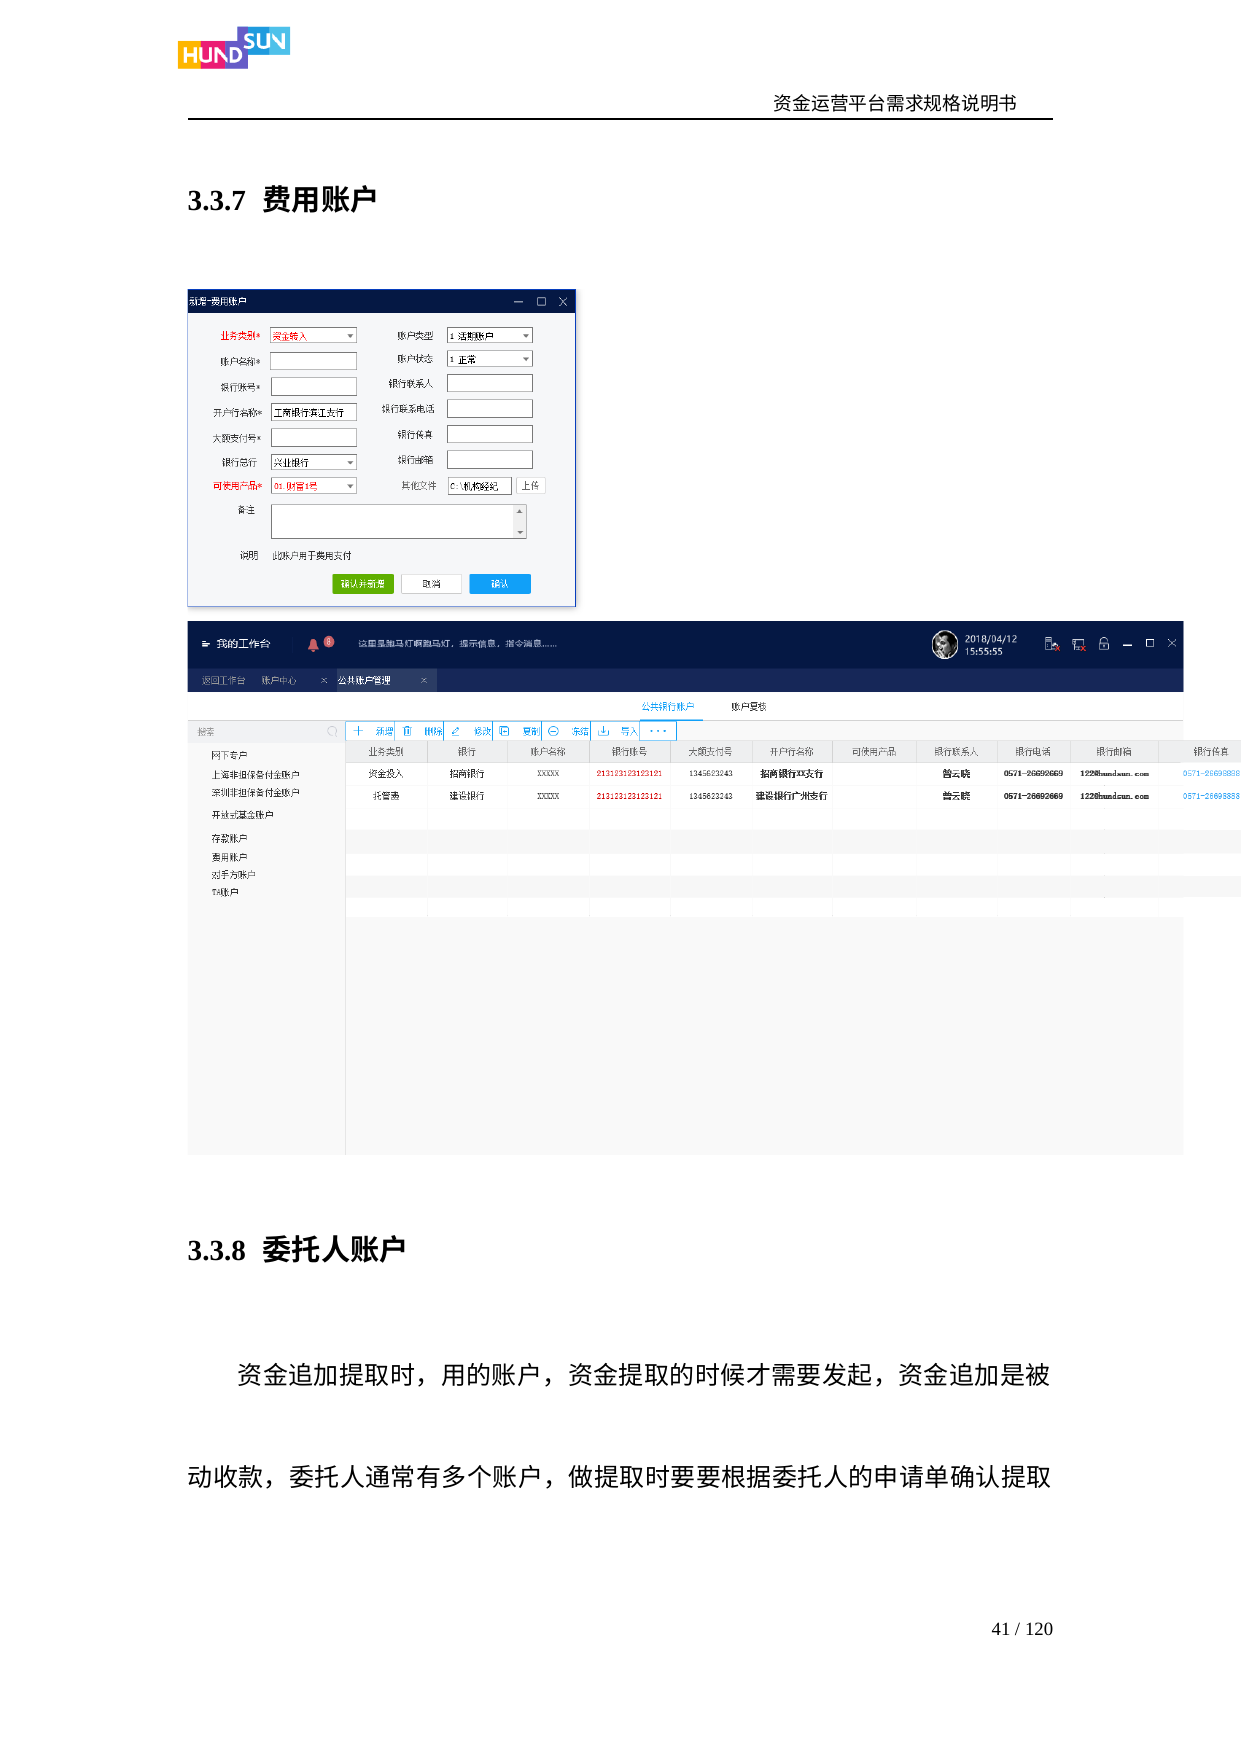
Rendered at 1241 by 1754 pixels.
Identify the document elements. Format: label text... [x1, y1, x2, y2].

subtitle 费用账户 [187, 164, 1053, 232]
subtitle 委托人账户 [187, 1214, 1053, 1282]
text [187, 1340, 1053, 1510]
picture [177, 26, 291, 69]
picture [187, 289, 1241, 1155]
